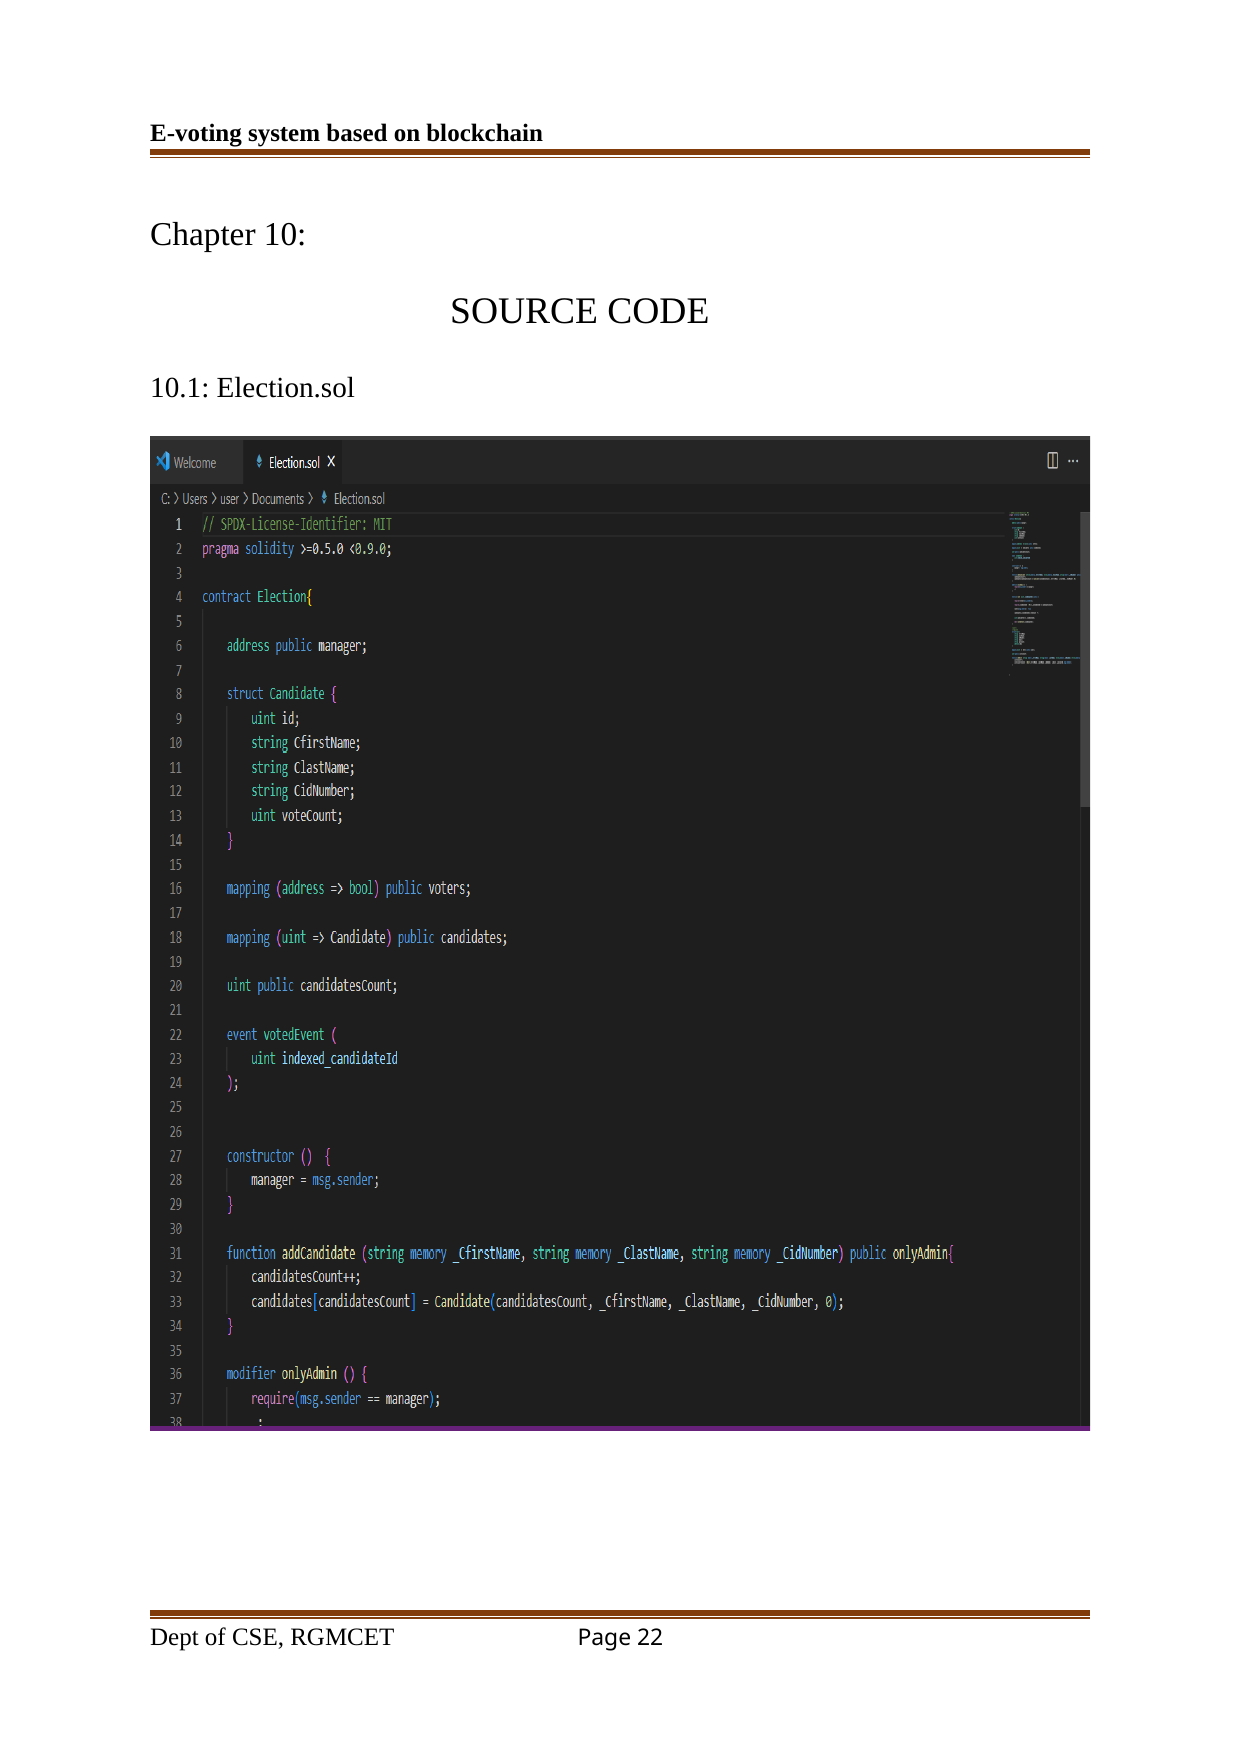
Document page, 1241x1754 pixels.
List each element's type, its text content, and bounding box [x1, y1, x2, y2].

picture [150, 436, 1091, 1431]
text SOURCE CODE [150, 288, 1090, 332]
text Chapter 10: [150, 214, 1090, 253]
text 10.1: Election.sol [150, 370, 1090, 403]
